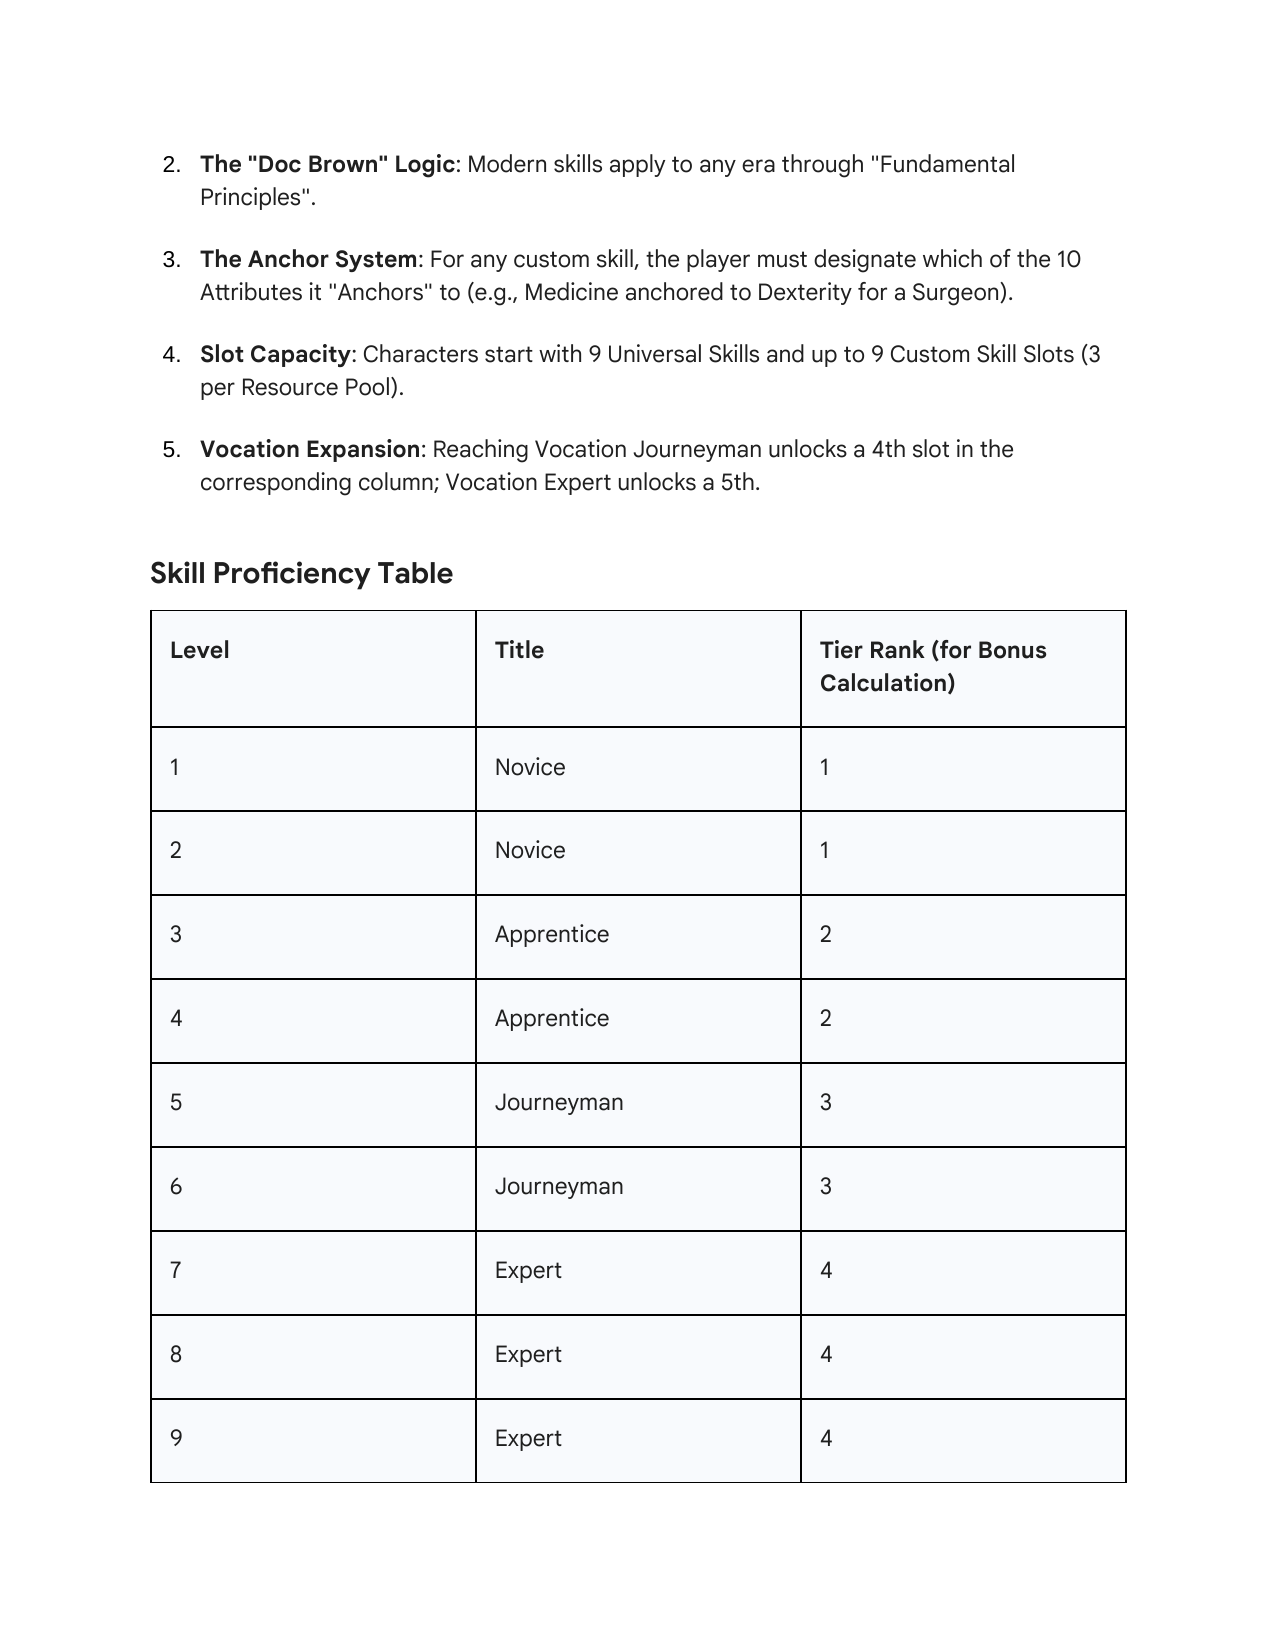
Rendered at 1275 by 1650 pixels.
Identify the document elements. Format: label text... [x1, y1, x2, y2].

table_cell 1 [802, 812, 1125, 894]
table_cell 8 [152, 1316, 475, 1398]
table_cell 4 [802, 1400, 1125, 1482]
table_cell Novice [477, 728, 800, 810]
table_cell Apprentice [477, 896, 800, 978]
table_header Tier Rank (for Bonus Calculation) [802, 611, 1125, 726]
table_cell Expert [477, 1232, 800, 1314]
table_cell 2 [152, 812, 475, 894]
table_cell 7 [152, 1232, 475, 1314]
table_cell 3 [152, 896, 475, 978]
table_cell 5 [152, 1064, 475, 1146]
table_cell 2 [802, 896, 1125, 978]
table_cell 4 [802, 1232, 1125, 1314]
table_cell 4 [802, 1316, 1125, 1398]
table_cell 1 [152, 728, 475, 810]
list Slot Capacity: Characters start with 9 Universal Skills and up to 9 Custom Skill Slots (3 per Resource Pool). [162, 340, 1125, 432]
table_cell 6 [152, 1148, 475, 1230]
table_cell Journeyman [477, 1148, 800, 1230]
table_cell Novice [477, 812, 800, 894]
table_cell Journeyman [477, 1064, 800, 1146]
subtitle Skill Proficiency Table [150, 555, 1125, 592]
list The Anchor System: For any custom skill, the player must designate which of the 10 Attributes it "Anchors" to (e.g., Medicine anchored to Dexterity for a Surgeon). [162, 245, 1125, 337]
table_header Title [477, 611, 800, 726]
table_header Level [152, 611, 475, 726]
table_cell Expert [477, 1400, 800, 1482]
table_cell 3 [802, 1148, 1125, 1230]
list The "Doc Brown" Logic: Modern skills apply to any era through "Fundamental Principles". [162, 150, 1125, 241]
table_cell 4 [152, 980, 475, 1062]
table_cell Expert [477, 1316, 800, 1398]
table_cell 1 [802, 728, 1125, 810]
table_cell 9 [152, 1400, 475, 1482]
table_cell 2 [802, 980, 1125, 1062]
table_cell 3 [802, 1064, 1125, 1146]
list Vocation Expansion: Reaching Vocation Journeyman unlocks a 4th slot in the corresponding column; Vocation Expert unlocks a 5th. [162, 435, 1125, 527]
table_cell Apprentice [477, 980, 800, 1062]
